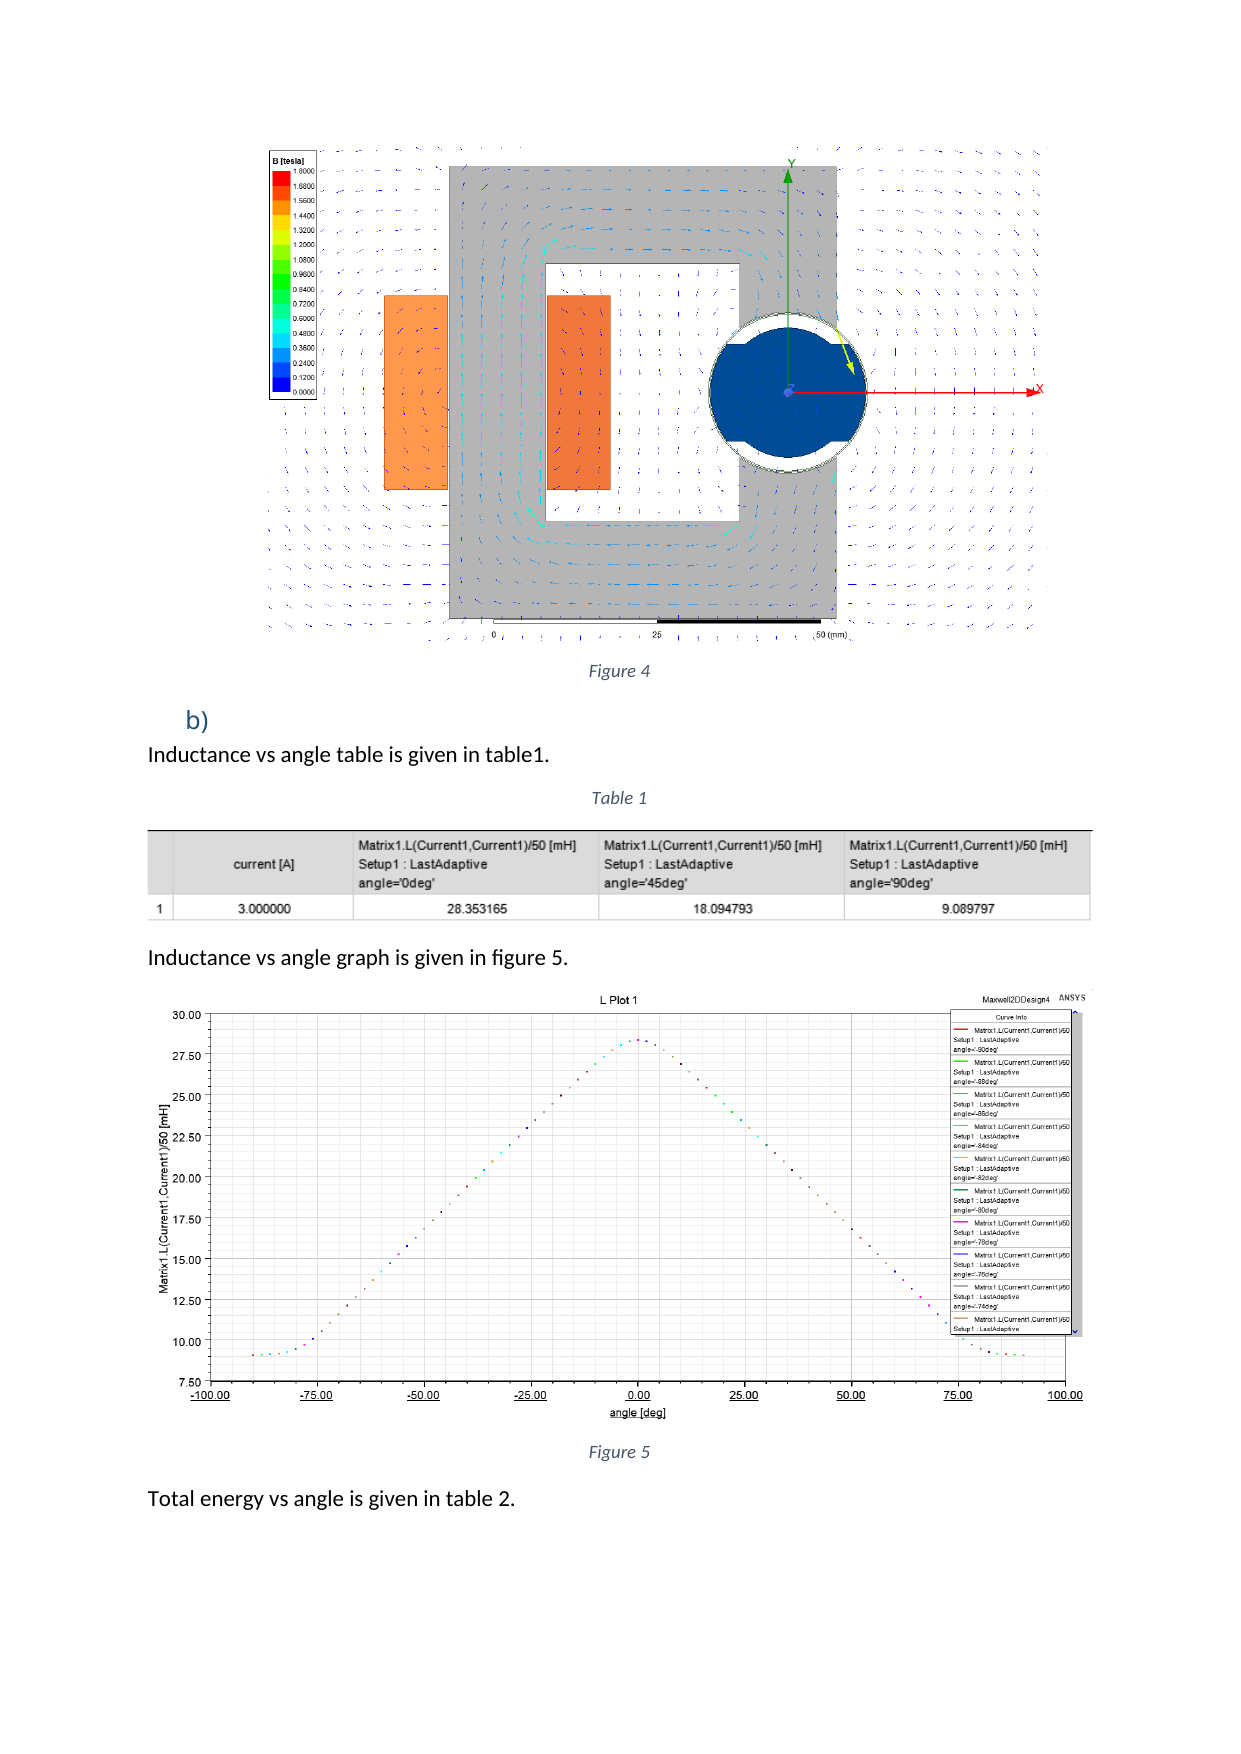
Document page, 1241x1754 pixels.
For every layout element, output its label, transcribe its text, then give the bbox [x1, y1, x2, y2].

text Total energy vs angle is given in table 2. [148, 1484, 1093, 1512]
text Inductance vs angle graph is given in figure 5. [148, 943, 1093, 971]
picture [147, 830, 1093, 924]
text Figure 4 [148, 659, 1093, 682]
picture [267, 147, 1048, 641]
picture [147, 989, 1093, 1422]
text Figure 5 [148, 1441, 1093, 1464]
text Table 1 [148, 787, 1093, 809]
text Inductance vs angle table is given in table1. [148, 740, 1093, 768]
